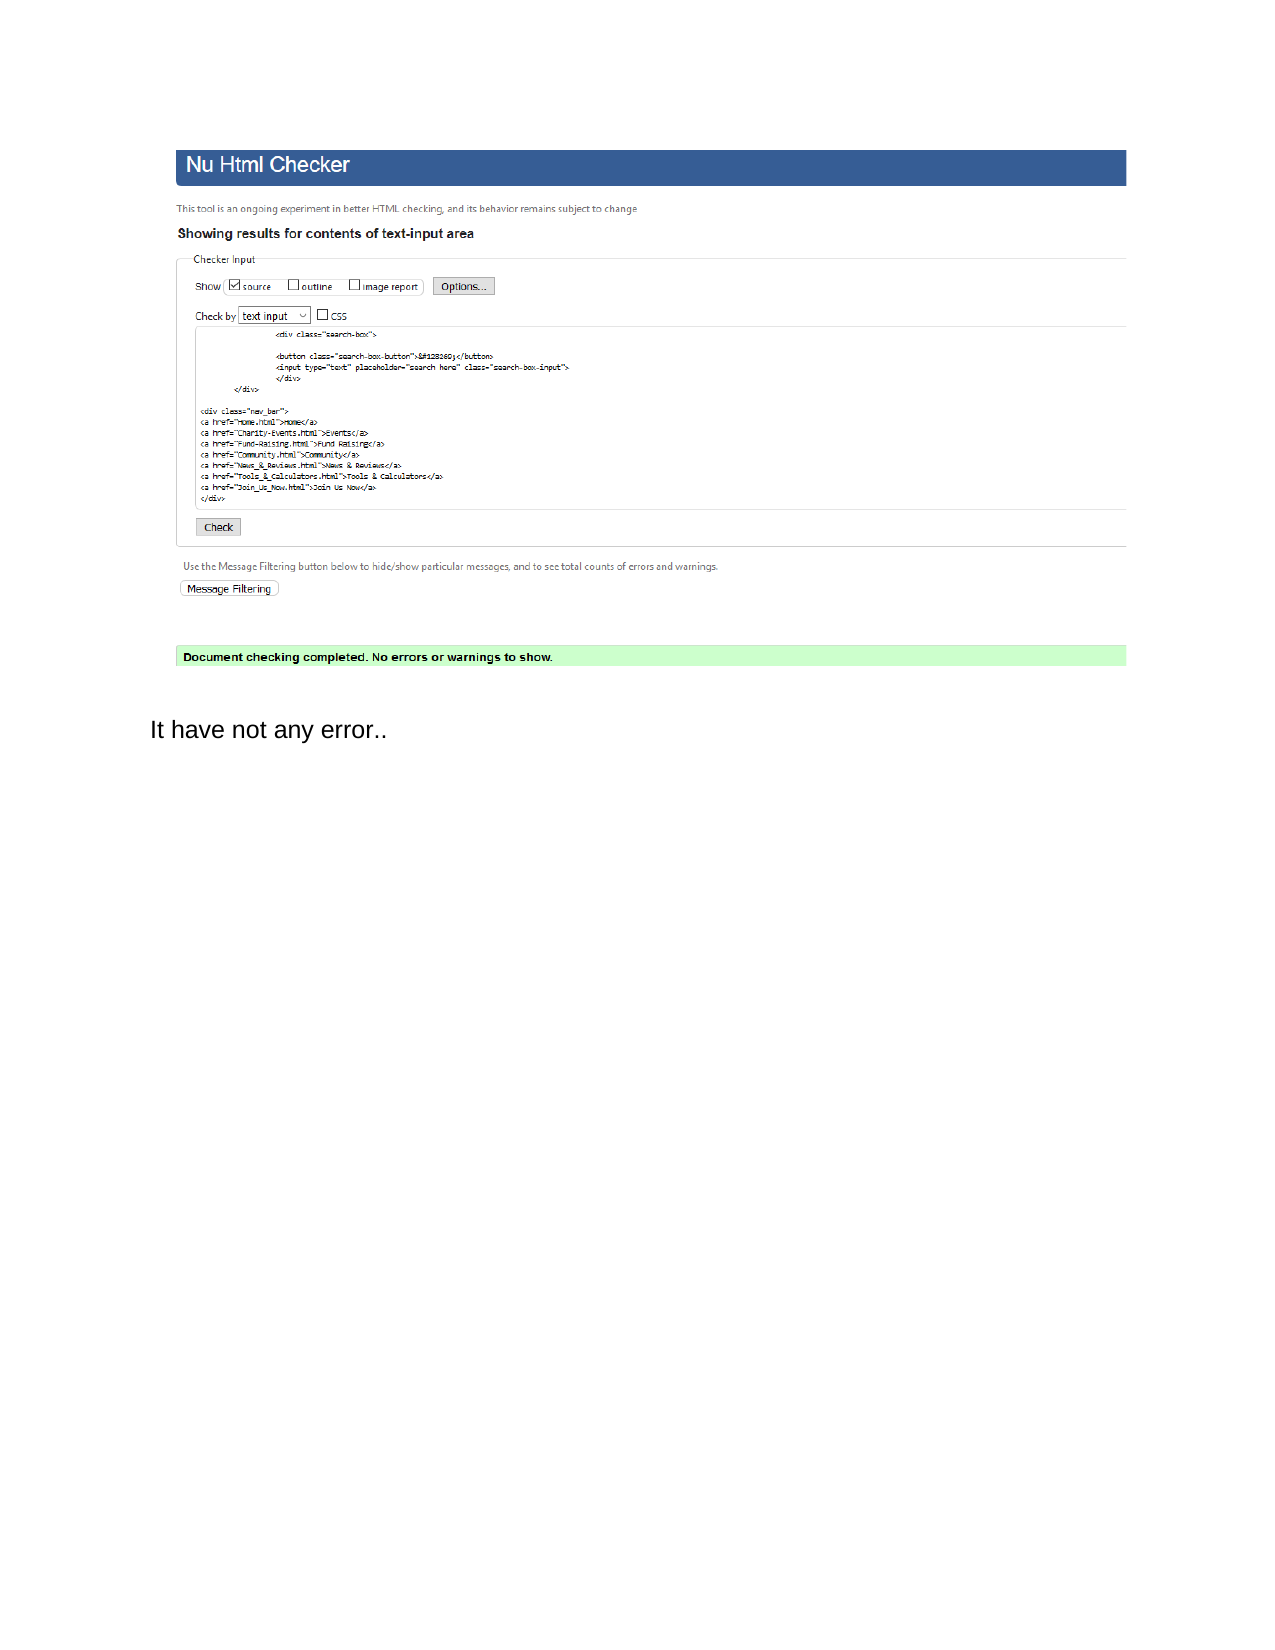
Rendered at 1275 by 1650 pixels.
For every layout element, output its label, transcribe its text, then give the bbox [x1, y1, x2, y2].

text It have not any error.. [150, 715, 1125, 744]
picture [150, 150, 1127, 666]
